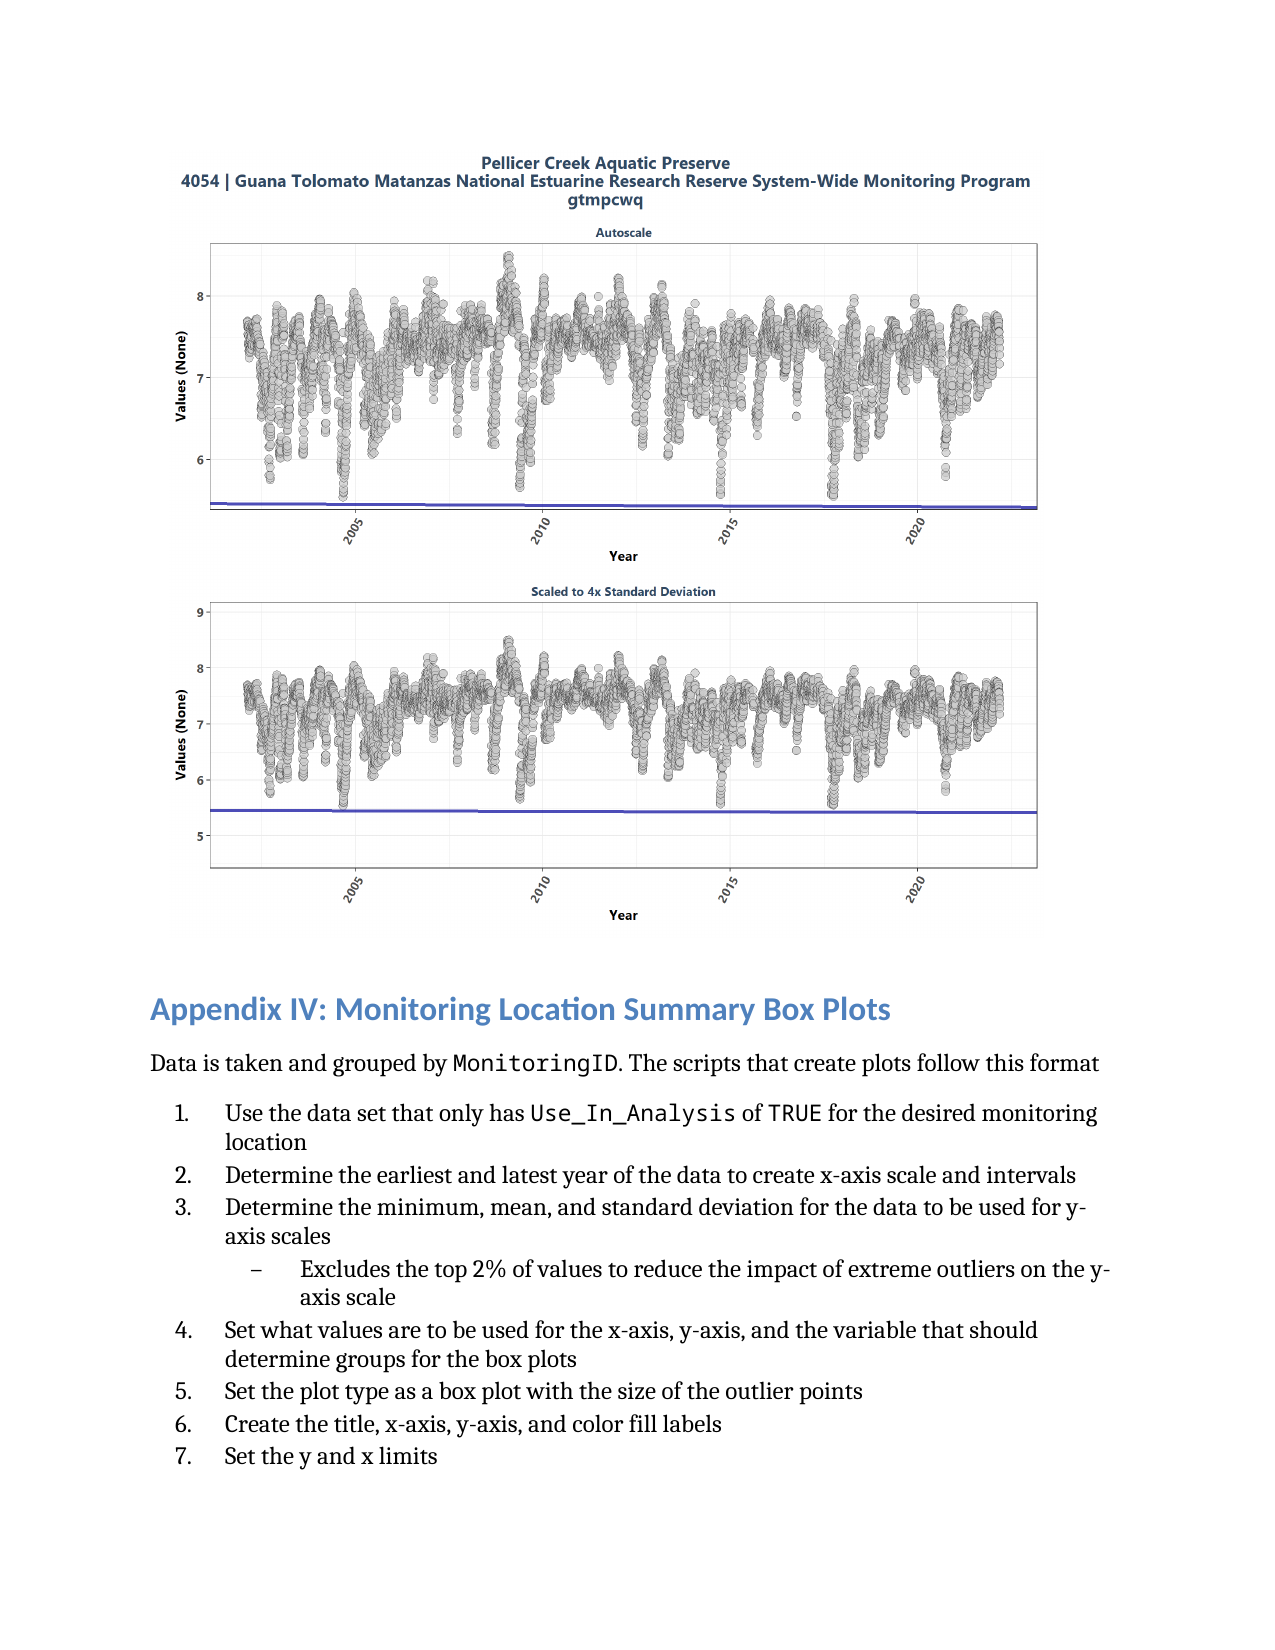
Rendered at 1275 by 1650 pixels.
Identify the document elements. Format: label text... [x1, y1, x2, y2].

list Use the data set that only has Use_In_Analysis of TRUE for the desired monitoring location [175, 1097, 1125, 1157]
subtitle Appendix IV: Monitoring Location Summary Box Plots [150, 987, 1125, 1028]
list Determine the earliest and latest year of the data to create x-axis scale and intervals [175, 1161, 1125, 1189]
list Set the plot type as a box plot with the size of the outlier points [175, 1377, 1125, 1406]
list Excludes the top 2% of values to reduce the impact of extreme outliers on the y-axis scale [250, 1254, 1125, 1312]
list Create the title, x-axis, y-axis, and color fill labels [175, 1409, 1125, 1438]
text Data is taken and grouped by MonitoringID. The scripts that create plots follow this format [150, 1047, 1125, 1078]
list Determine the minimum, mean, and standard deviation for the data to be used for y-axis scales [175, 1193, 1125, 1251]
picture [168, 150, 1044, 938]
list Set what values are to be used for the x-axis, y-axis, and the variable that should determine groups for the box plots [175, 1316, 1125, 1373]
list Set the y and x limits [175, 1442, 1125, 1471]
